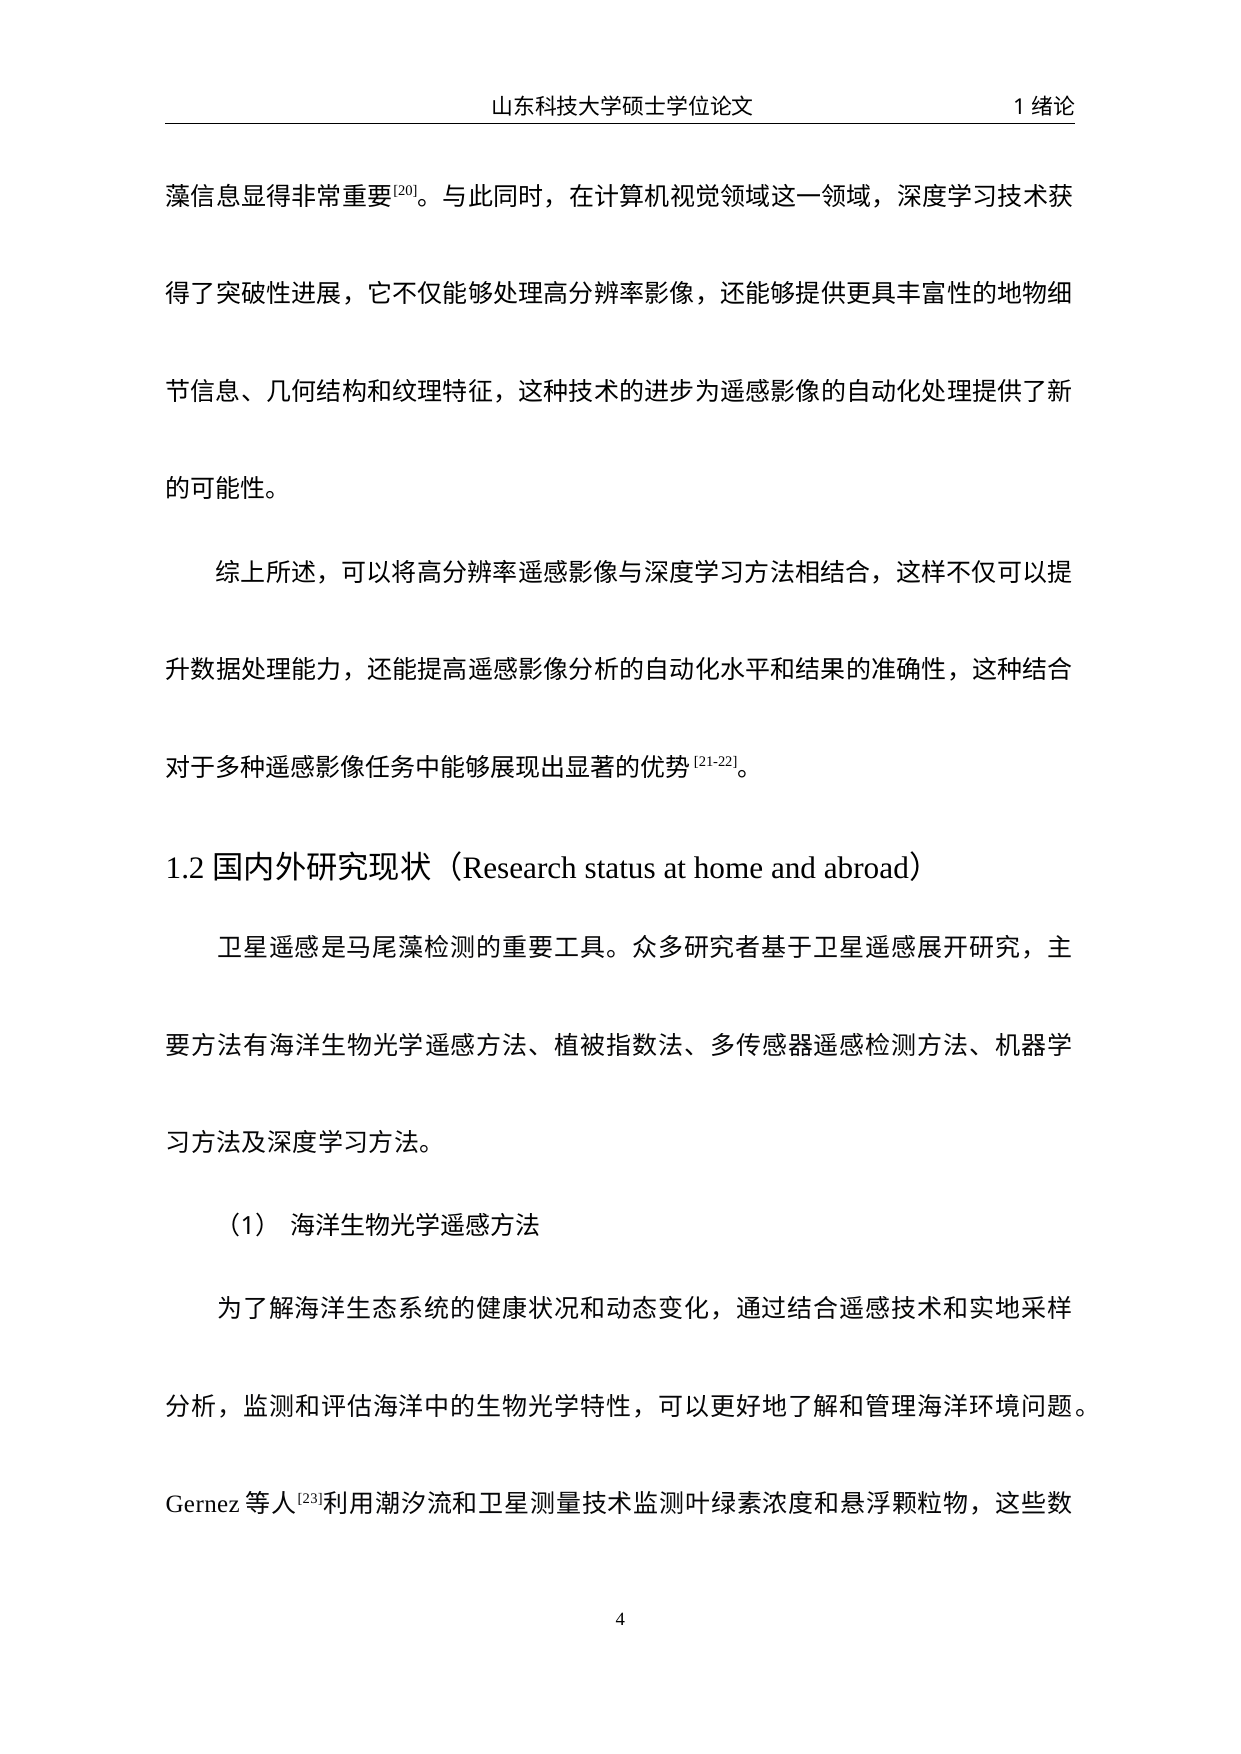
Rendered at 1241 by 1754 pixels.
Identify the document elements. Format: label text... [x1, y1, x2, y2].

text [165, 1274, 1075, 1534]
list 海洋生物光学遥感方法 [215, 1191, 1075, 1256]
text 综上所述，可以将高分辨率遥感影像与深度学习方法相结合，这样不仅可以提升数据处理能力，还能提高遥感影像分析的自动化水平和结果的准确性，这种结合对于多种遥感影像任务中能够展现出显著的优势 [21-22]。 [165, 538, 1075, 798]
text 卫星遥感是马尾藻检测的重要工具。众多研究者基于卫星遥感展开研究，主要方法有海洋生物光学遥感方法、植被指数法、多传感器遥感检测方法、机器学习方法及深度学习方法。 [165, 913, 1075, 1025]
text 卫星遥感是马尾藻检测的重要工具。众多研究者基于卫星遥感展开研究，主要方法有海洋生物光学遥感方法、植被指数法、多传感器遥感检测方法、机器学习方法及深度学习方法。 [165, 1061, 1075, 1173]
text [165, 162, 1075, 519]
text 1.2 国内外研究现状（Research status at home and abroad） [165, 832, 1075, 897]
